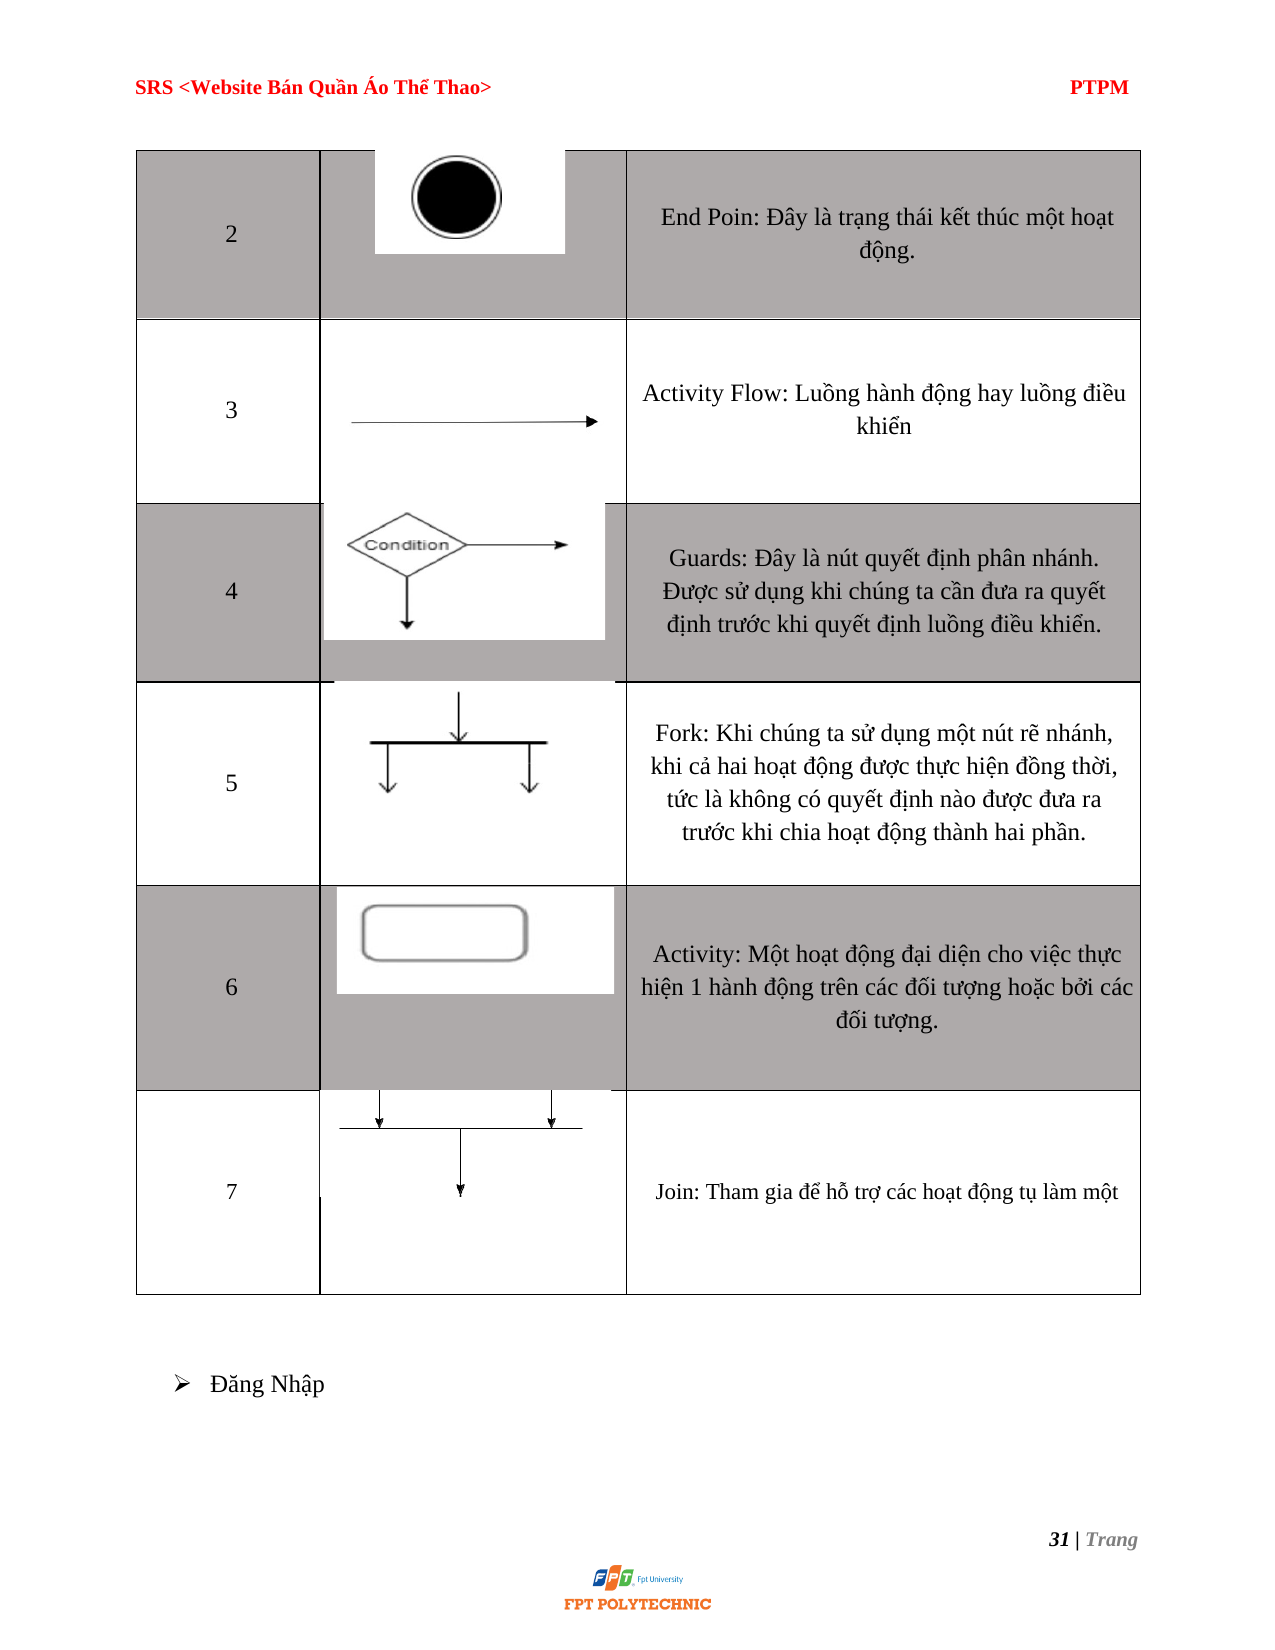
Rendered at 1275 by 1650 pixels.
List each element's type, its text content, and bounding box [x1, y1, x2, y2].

table_cell [321, 504, 626, 681]
list Đăng Nhập [172, 1369, 1140, 1398]
table_cell [321, 683, 626, 885]
table_cell Activity: Một hoạt động đại diện cho việc thực hiện 1 hành động trên các đối tượng hoặc bởi các đối tượng. [627, 886, 1140, 1090]
table_cell 2 [137, 151, 319, 318]
table_cell [321, 886, 626, 1090]
table_cell [321, 1091, 626, 1294]
table_cell Fork: Khi chúng ta sử dụng một nút rẽ nhánh, khi cả hai hoạt động được thực hiện đồng thời, tức là không có quyết định nào được đưa ra trước khi chia hoạt động thành hai phần. [627, 683, 1140, 885]
picture [323, 502, 605, 640]
picture [336, 401, 618, 448]
table_cell 5 [137, 683, 319, 885]
table_cell Guards: Đây là nút quyết định phân nhánh. Được sử dụng khi chúng ta cần đưa ra quyết định trước khi quyết định luồng điều khiển. [627, 504, 1140, 681]
picture [336, 887, 615, 994]
picture [375, 150, 566, 254]
table_cell Join: Tham gia để hỗ trợ các hoạt động tụ làm một [627, 1091, 1140, 1294]
table_cell [321, 320, 626, 502]
table_cell [321, 151, 626, 318]
picture [334, 681, 616, 812]
table_cell 6 [137, 886, 319, 1090]
table_cell End Poin: Đây là trạng thái kết thúc một hoạt động. [627, 151, 1140, 318]
picture [563, 1555, 712, 1628]
table_cell Activity Flow: Luồng hành động hay luồng điều khiển [627, 320, 1140, 502]
picture [319, 1090, 612, 1197]
table_cell 7 [137, 1091, 319, 1294]
table_cell 3 [137, 320, 319, 502]
table_cell 4 [137, 504, 319, 681]
